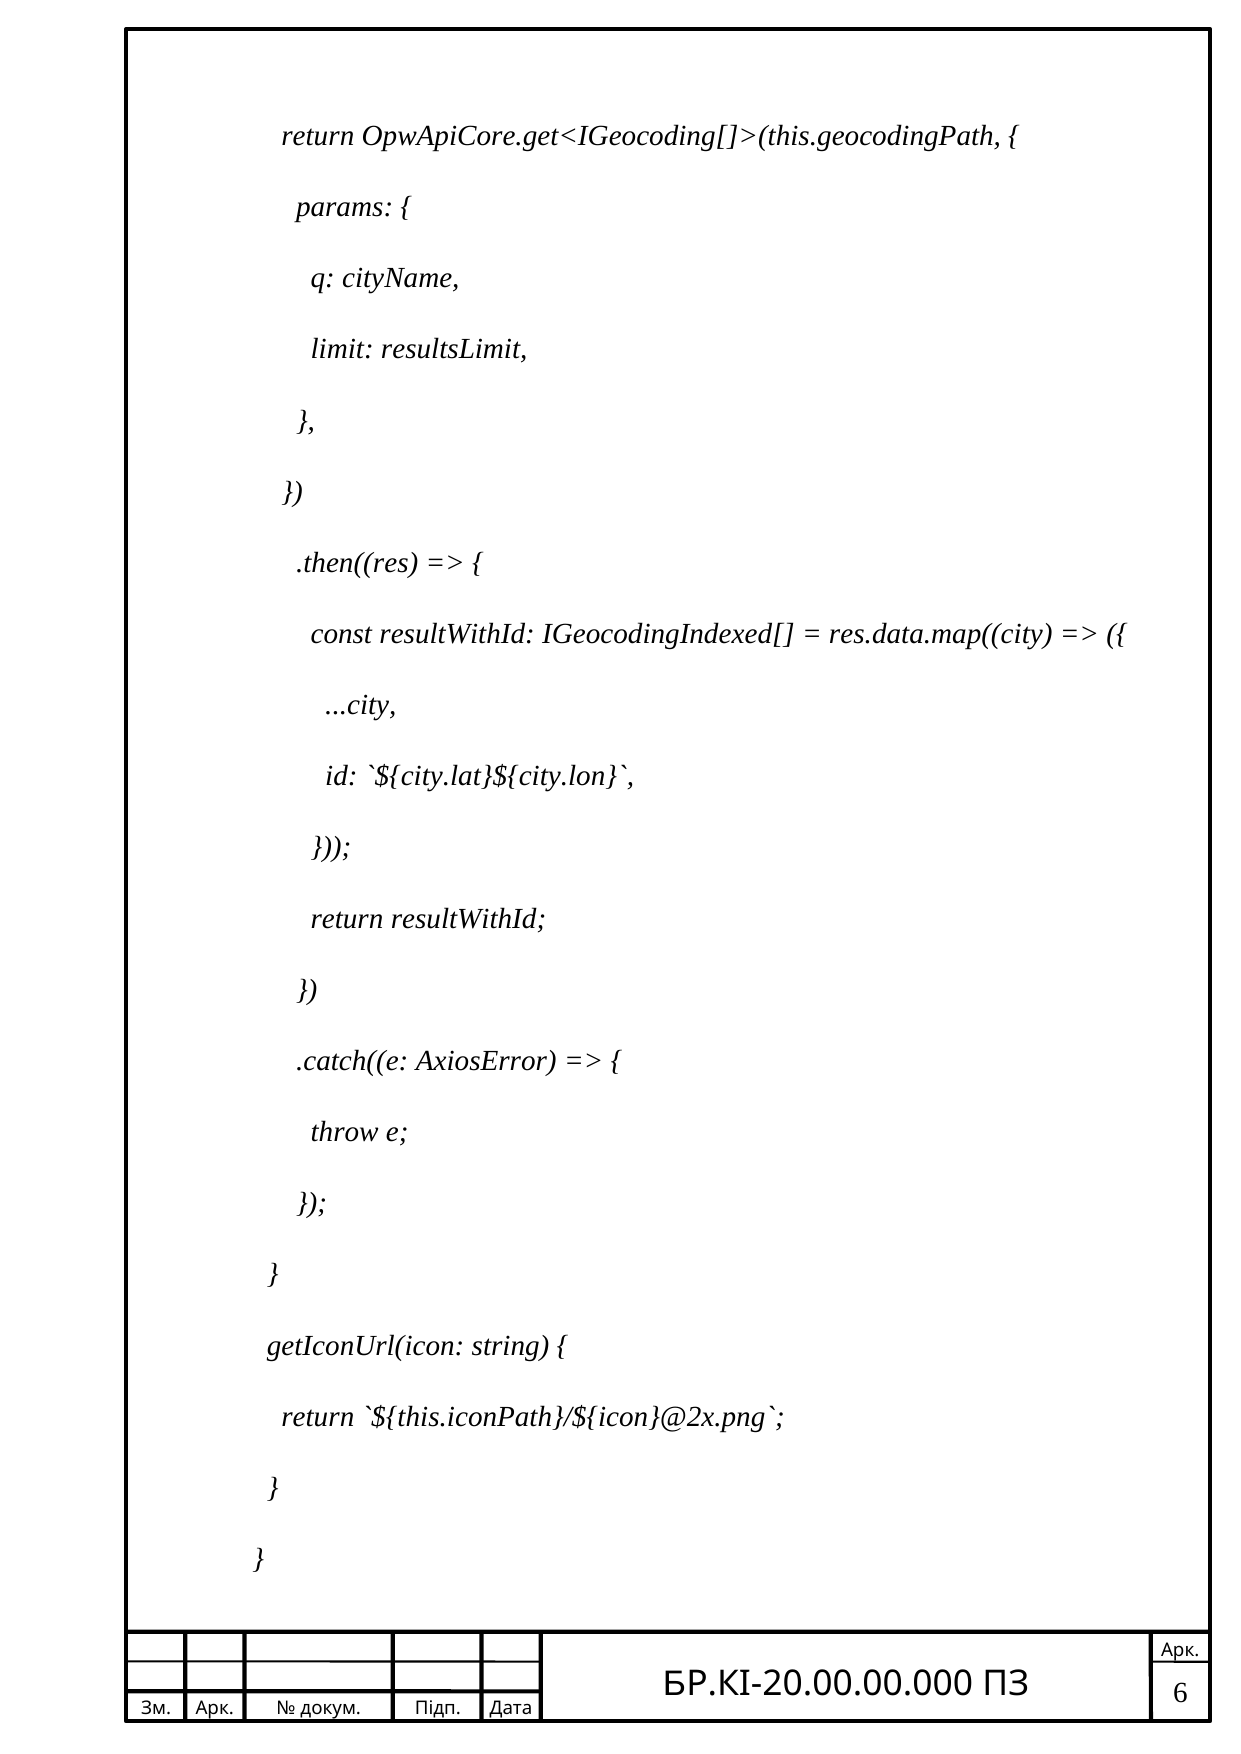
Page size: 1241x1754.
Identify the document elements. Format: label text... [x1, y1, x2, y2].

text throw e; [252, 1114, 1152, 1148]
text }); [252, 1185, 1152, 1219]
text getIconUrl(icon: string) { [252, 1328, 1152, 1361]
text ...city, [252, 687, 1152, 721]
text }, [252, 403, 1152, 436]
text .catch((e: AxiosError) => { [252, 1043, 1152, 1077]
text return `${this.iconPath}/${icon}@2x.png`; [252, 1399, 1152, 1432]
text limit: resultsLimit, [252, 332, 1152, 365]
text }) [252, 474, 1152, 507]
text params: { [252, 189, 1152, 223]
text .then((res) => { [252, 545, 1152, 578]
text })); [252, 829, 1152, 863]
text return resultWithId; [252, 901, 1152, 934]
text q: cityName, [252, 260, 1152, 294]
text }) [252, 972, 1152, 1005]
text id: `${city.lat}${city.lon}`, [252, 758, 1152, 792]
text } [252, 1470, 1152, 1503]
text return OpwApiCore.get<IGeocoding[]>(this.geocodingPath, { [252, 118, 1152, 152]
text } [252, 1256, 1152, 1290]
text const resultWithId: IGeocodingIndexed[] = res.data.map((city) => ({ [252, 616, 1152, 650]
text } [252, 1541, 1152, 1574]
